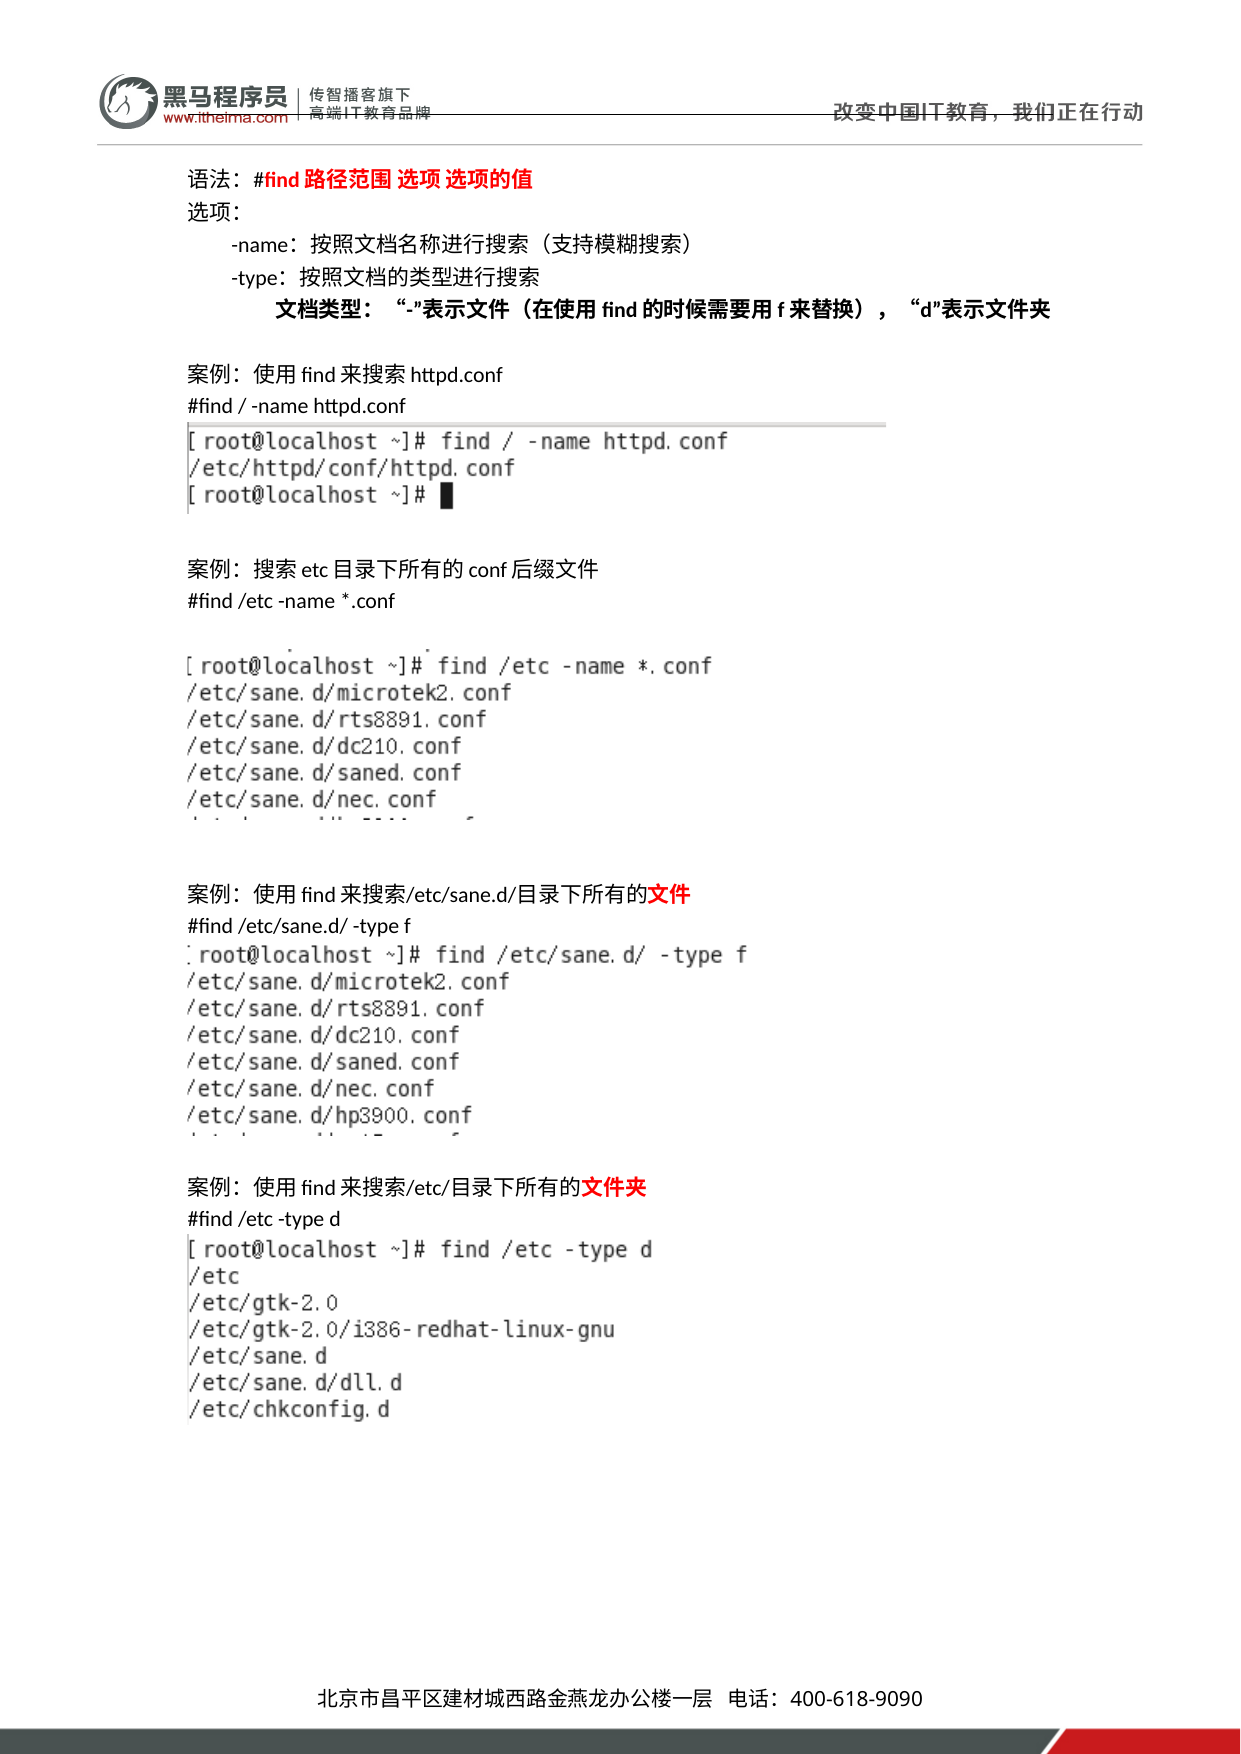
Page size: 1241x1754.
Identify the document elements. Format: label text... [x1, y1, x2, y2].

text 案例：使用find来搜索/etc/目录下所有的文件夹 [187, 1169, 1053, 1202]
text #find /etc/sane.d/ -type f [187, 909, 1053, 942]
text 选项： [187, 194, 1053, 227]
text 语法：#find 路径范围 选项 选项的值 [187, 162, 1053, 194]
picture [0, 3, 1241, 153]
picture [187, 649, 860, 820]
text #find /etc -type d [187, 1202, 1053, 1234]
text #find / -name httpd.conf [187, 389, 1053, 422]
text -type：按照文档的类型进行搜索 [187, 259, 1053, 292]
text -name：按照文档名称进行搜索（支持模糊搜索） [187, 227, 1053, 259]
picture [187, 1234, 939, 1425]
text 案例：使用find来搜索httpd.conf [187, 357, 1053, 389]
picture [0, 1669, 1241, 1754]
text #find /etc -name *.conf [187, 584, 1053, 617]
text 文档类型：“-”表示文件（在使用find的时候需要用f来替换），“d”表示文件夹 [187, 292, 1053, 324]
picture [187, 942, 923, 1136]
text 案例：搜索etc目录下所有的conf后缀文件 [187, 552, 1053, 584]
picture [187, 422, 887, 514]
text 案例：使用find来搜索/etc/sane.d/目录下所有的文件 [187, 877, 1053, 909]
